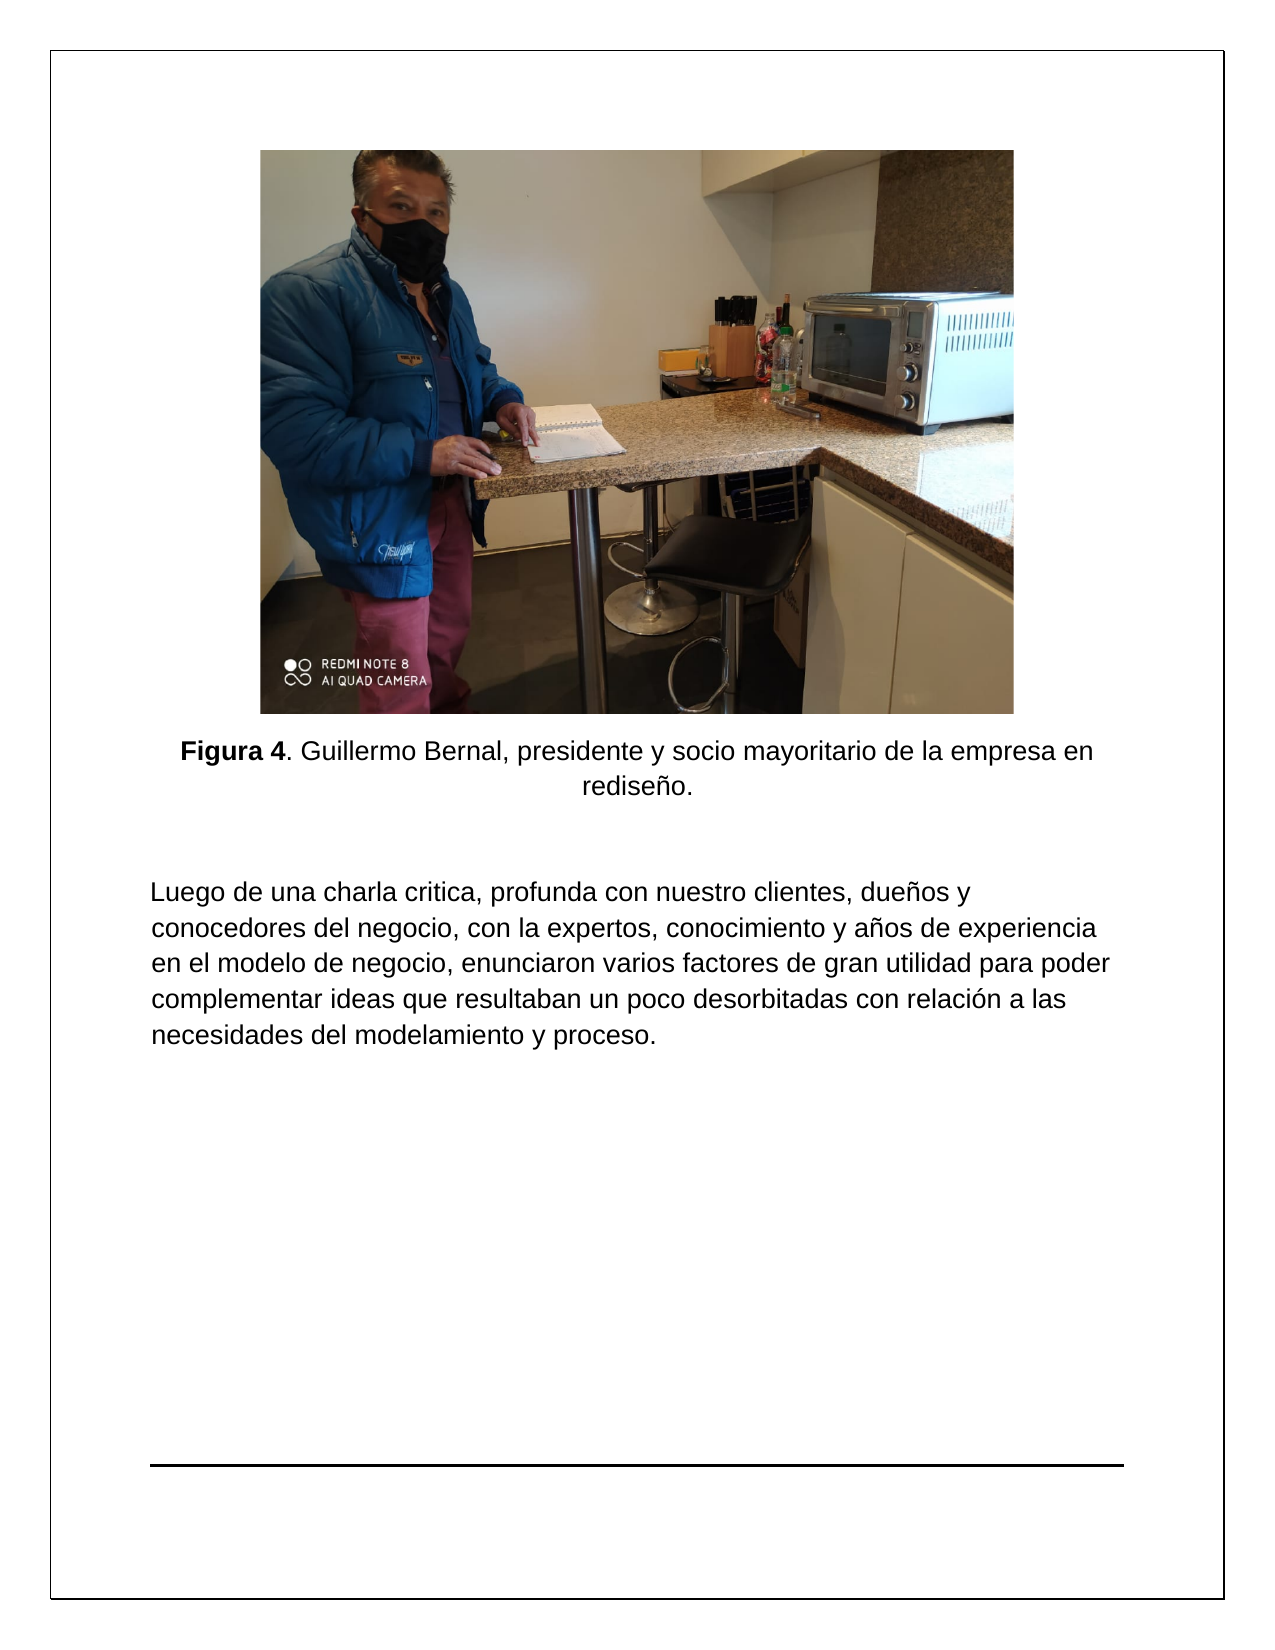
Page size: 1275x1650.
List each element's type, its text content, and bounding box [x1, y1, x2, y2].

picture [260, 150, 1014, 714]
text Luego de una charla critica, profunda con nuestro clientes, dueños y conocedores del negocio, con la expertos, conocimiento y años de experiencia en el modelo de negocio, enunciaron varios factores de gran utilidad para poder complementar ideas que resultaban un poco desorbitadas con relación a las necesidades del modelamiento y proceso. [150, 876, 1124, 1051]
text Figura 4. Guillermo Bernal, presidente y socio mayoritario de la empresa en rediseño. [150, 734, 1124, 802]
